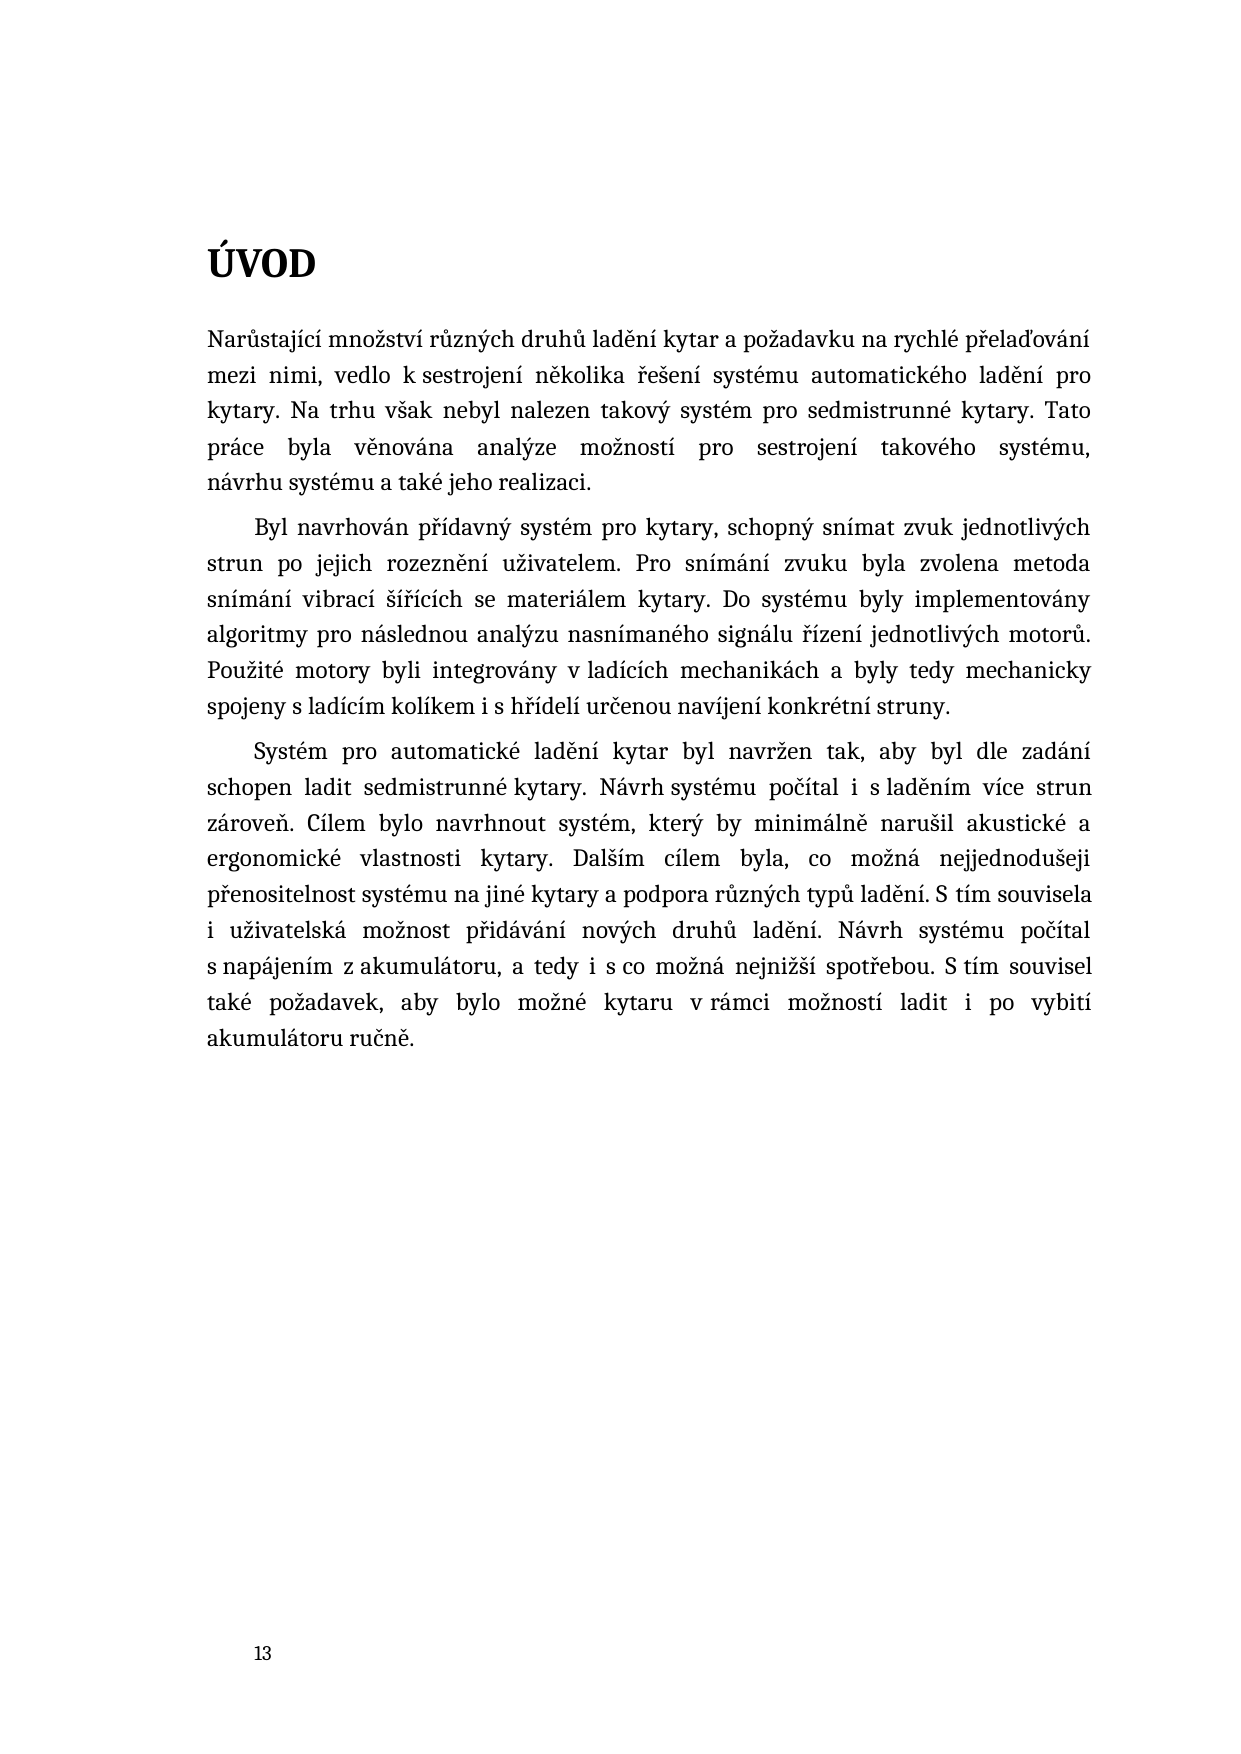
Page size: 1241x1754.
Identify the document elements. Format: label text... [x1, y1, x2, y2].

text Systém pro automatické ladění kytar byl navržen tak, aby byl dle zadání schopen ladit sedmistrunné kytary. Návrh systému počítal i s laděním více strun zároveň. Cílem bylo navrhnout systém, který by minimálně narušil akustické a ergonomické vlastnosti kytary. Dalším cílem byla, co možná nejjednodušeji přenositelnost systému na jiné kytary a podpora různých typů ladění. S tím souvisela i uživatelská možnost přidávání nových druhů ladění. Návrh systému počítal s napájením z akumulátoru, a tedy i s co možná nejnižší spotřebou. S tím souvisel také požadavek, aby bylo možné kytaru v rámci možností ladit i po vybití akumulátoru ručně. [207, 737, 1092, 1053]
text Byl navrhován přídavný systém pro kytary, schopný snímat zvuk jednotlivých strun po jejich rozeznění uživatelem. Pro snímání zvuku byla zvolena metoda snímání vibrací šířících se materiálem kytary. Do systému byly implementovány algoritmy pro následnou analýzu nasnímaného signálu řízení jednotlivých motorů. Použité motory byli integrovány v ladících mechanikách a byly tedy mechanicky spojeny s ladícím kolíkem i s hřídelí určenou navíjení konkrétní struny. [207, 513, 1092, 721]
text Narůstající množství různých druhů ladění kytar a požadavku na rychlé přelaďování mezi nimi, vedlo k sestrojení několika řešení systému automatického ladění pro kytary. Na trhu však nebyl nalezen takový systém pro sedmistrunné kytary. Tato práce byla věnována analýze možností pro sestrojení takového systému, návrhu systému a také jeho realizaci. [207, 324, 1092, 497]
text Úvod [207, 240, 1092, 288]
